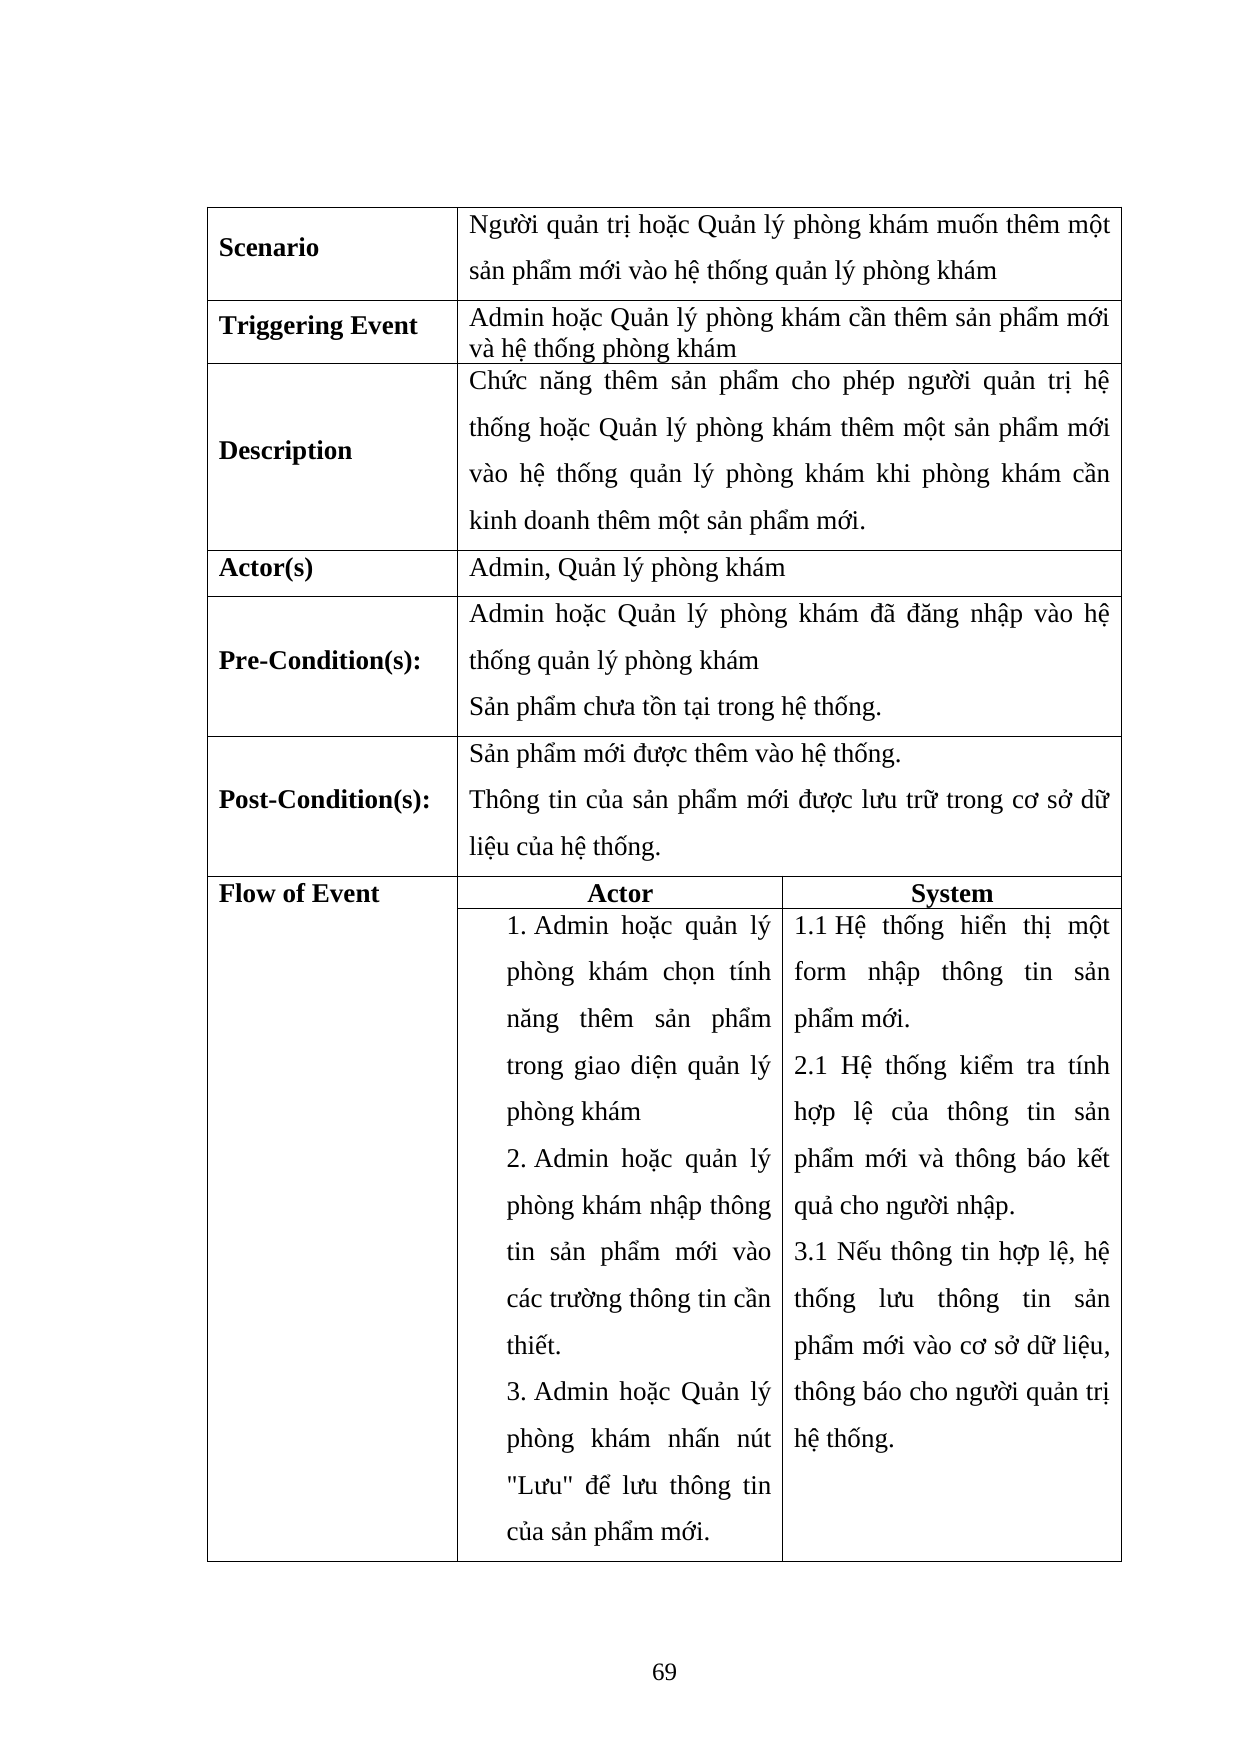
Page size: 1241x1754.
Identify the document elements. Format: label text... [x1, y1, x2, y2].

table_cell Scenario [208, 208, 457, 300]
table_cell Triggering Event [208, 301, 457, 363]
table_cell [783, 909, 1121, 1561]
table_cell Admin, Quản lý phòng khám [458, 551, 1121, 596]
table_cell Pre-Condition(s): [208, 597, 457, 736]
table_cell System [783, 877, 1121, 908]
table_cell Actor(s) [208, 551, 457, 596]
table_cell Description [208, 364, 457, 549]
table_cell Chức năng thêm sản phẩm cho phép người quản trị hệ thống hoặc Quản lý phòng khám thêm một sản phẩm mới vào hệ thống quản lý phòng khám khi phòng khám cần kinh doanh thêm một sản phẩm mới. [458, 364, 1121, 549]
table_cell Post-Condition(s): [208, 737, 457, 876]
table_cell Người quản trị hoặc Quản lý phòng khám muốn thêm một sản phẩm mới vào hệ thống quản lý phòng khám [458, 208, 1121, 300]
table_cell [458, 909, 782, 1561]
table_cell Actor [458, 877, 782, 908]
table_cell Sản phẩm mới được thêm vào hệ thống. Thông tin của sản phẩm mới được lưu trữ trong cơ sở dữ liệu của hệ thống. [458, 737, 1121, 876]
table_cell Admin hoặc Quản lý phòng khám cần thêm sản phẩm mới và hệ thống phòng khám [458, 301, 1121, 363]
table_cell Flow of Event [208, 877, 457, 1561]
table_cell Admin hoặc Quản lý phòng khám đã đăng nhập vào hệ thống quản lý phòng khám Sản phẩm chưa tồn tại trong hệ thống. [458, 597, 1121, 736]
